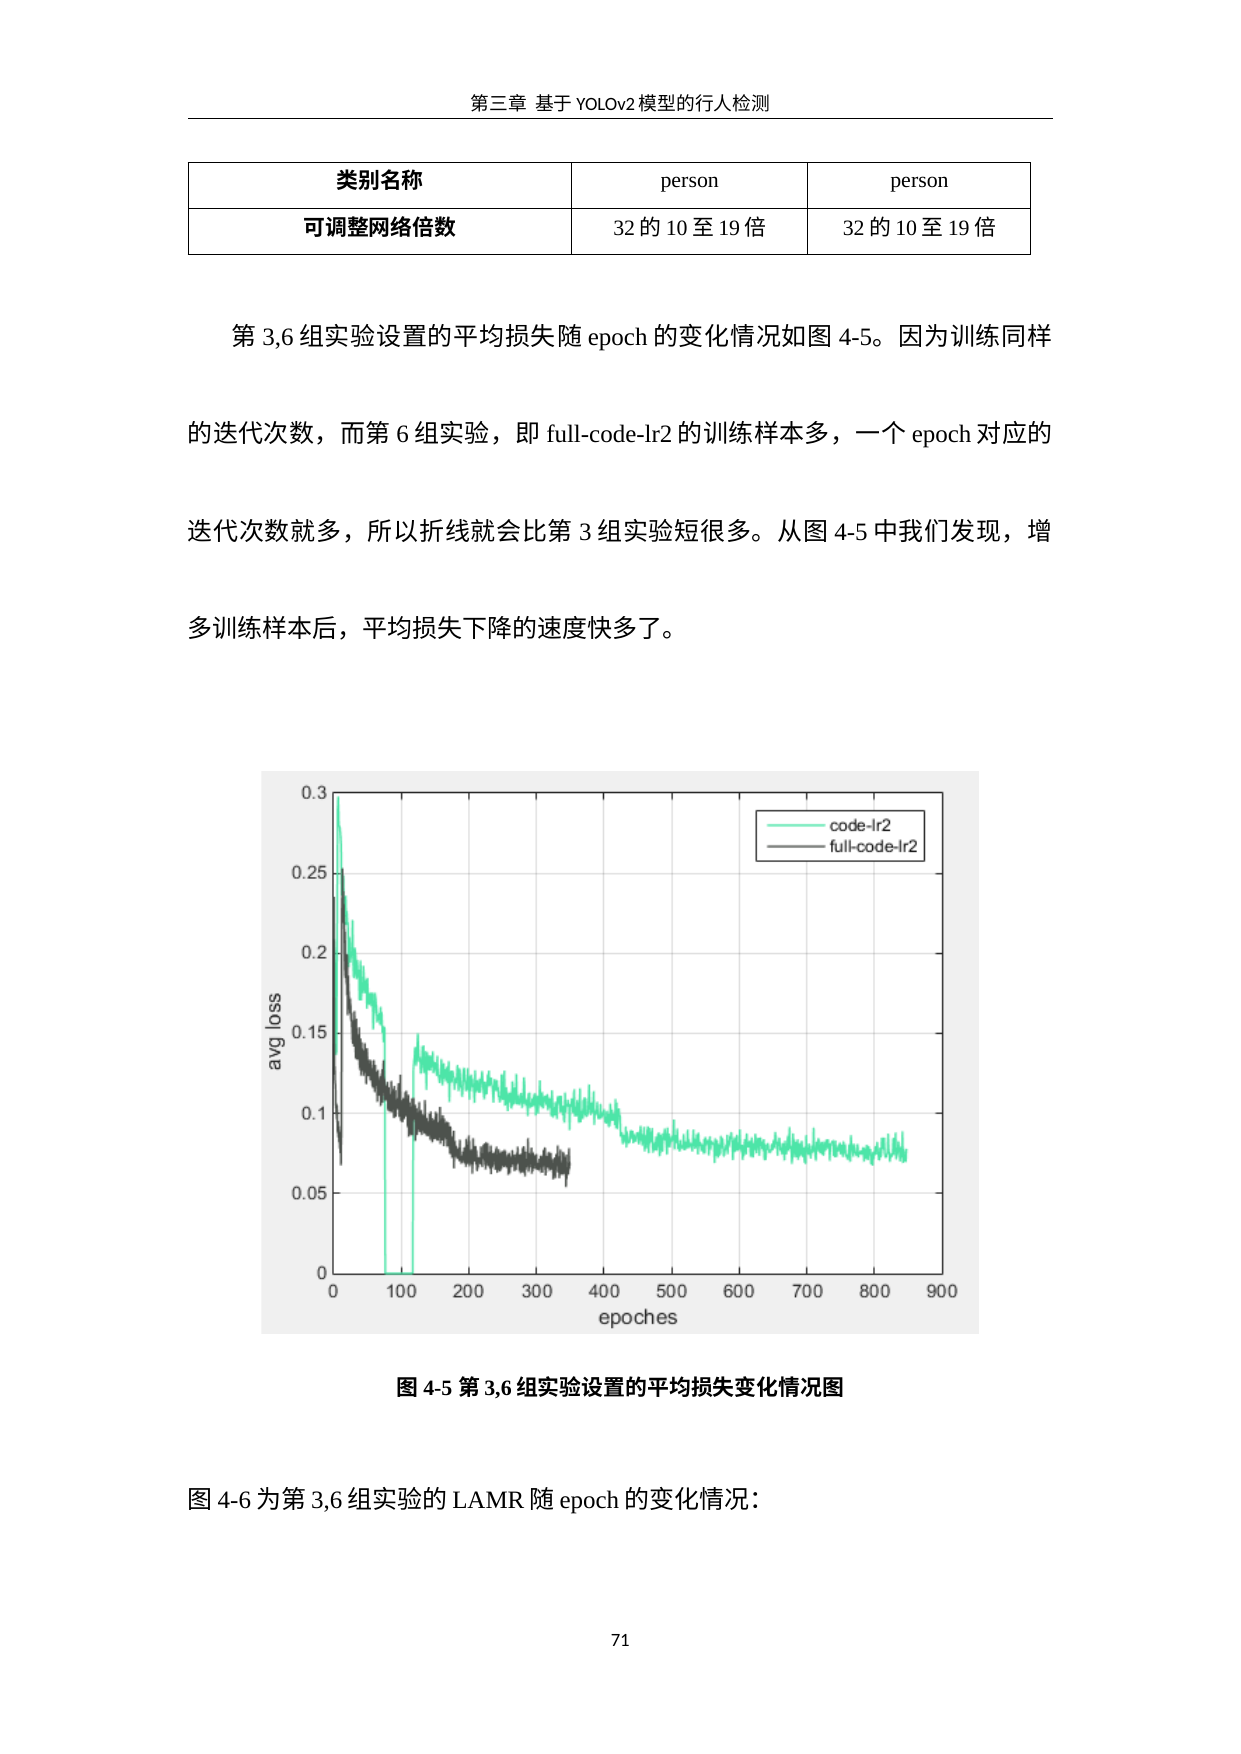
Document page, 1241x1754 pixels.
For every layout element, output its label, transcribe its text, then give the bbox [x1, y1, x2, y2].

table_cell person [808, 163, 1030, 208]
text 图 4-5 第3,6组实验设置的平均损失变化情况图 [187, 1370, 1053, 1402]
text 图4-6为第3,6组实验的LAMR随epoch的变化情况： [187, 1465, 1053, 1530]
table_cell 32的10至19倍 [808, 209, 1030, 254]
picture [261, 771, 979, 1334]
table_cell 类别名称 [189, 163, 571, 208]
table_cell 32的10至19倍 [572, 209, 807, 254]
text 第3,6组实验设置的平均损失随epoch的变化情况如图4-5。因为训练同样的迭代次数，而第6组实验，即full-code-lr2的训练样本多，一个epoch对应的迭代次数就多，所以折线就会比第3组实验短很多。从图4-5中我们发现，增多训练样本后，平均损失下降的速度快多了。 [187, 302, 1053, 659]
table_cell 可调整网络倍数 [189, 209, 571, 254]
table_cell person [572, 163, 807, 208]
